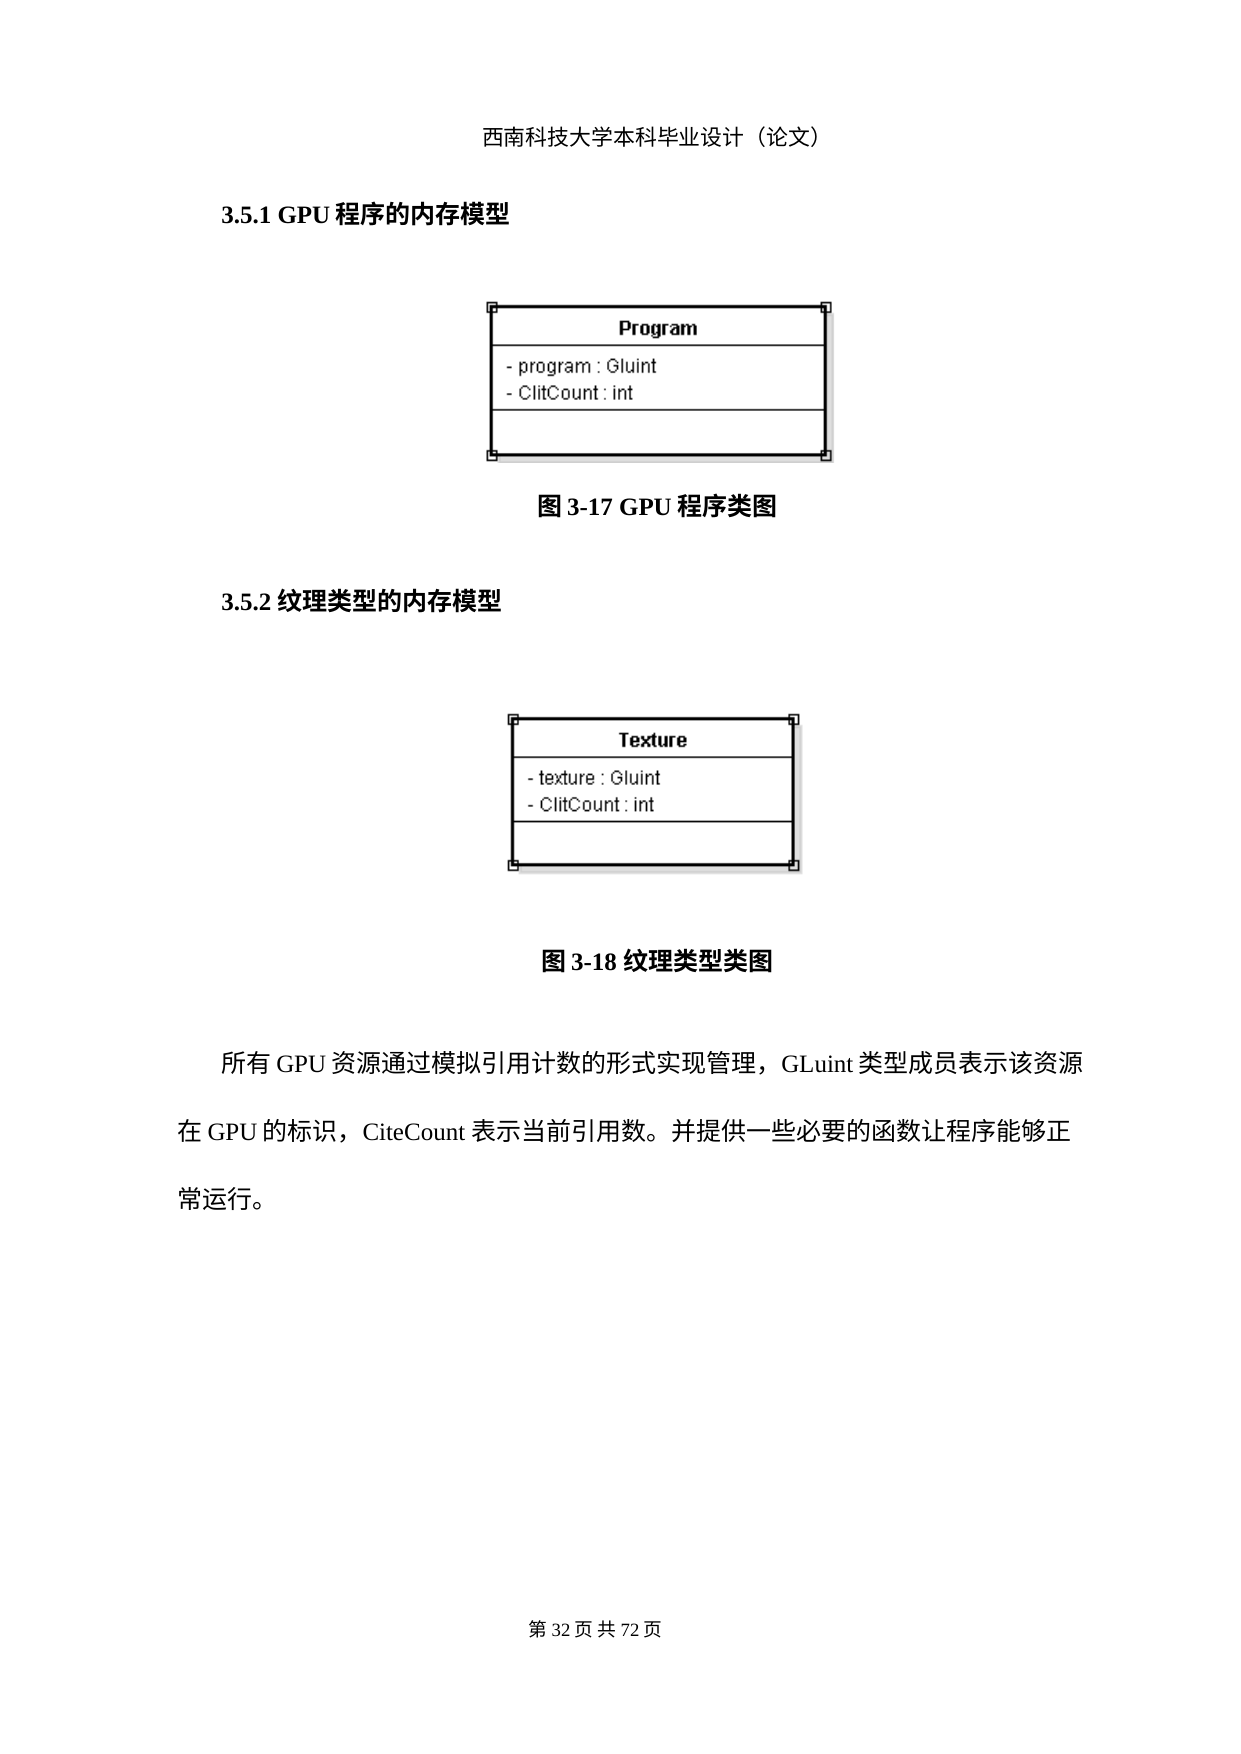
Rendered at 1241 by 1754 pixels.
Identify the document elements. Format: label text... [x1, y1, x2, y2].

picture [483, 686, 831, 898]
picture [479, 300, 835, 463]
text 所有GPU资源通过模拟引用计数的形式实现管理，GLuint类型成员表示该资源在GPU的标识，CiteCount 表示当前引用数。并提供一些必要的函数让程序能够正常运行。 [177, 1027, 1093, 1232]
subtitle 3.5.1 GPU程序的内存模型 [177, 179, 1093, 247]
text 图3-17 GPU程序类图 [177, 470, 1093, 538]
text 图3-18 纹理类型类图 [177, 925, 1093, 993]
subtitle 3.5.2 纹理类型的内存模型 [177, 565, 1093, 633]
